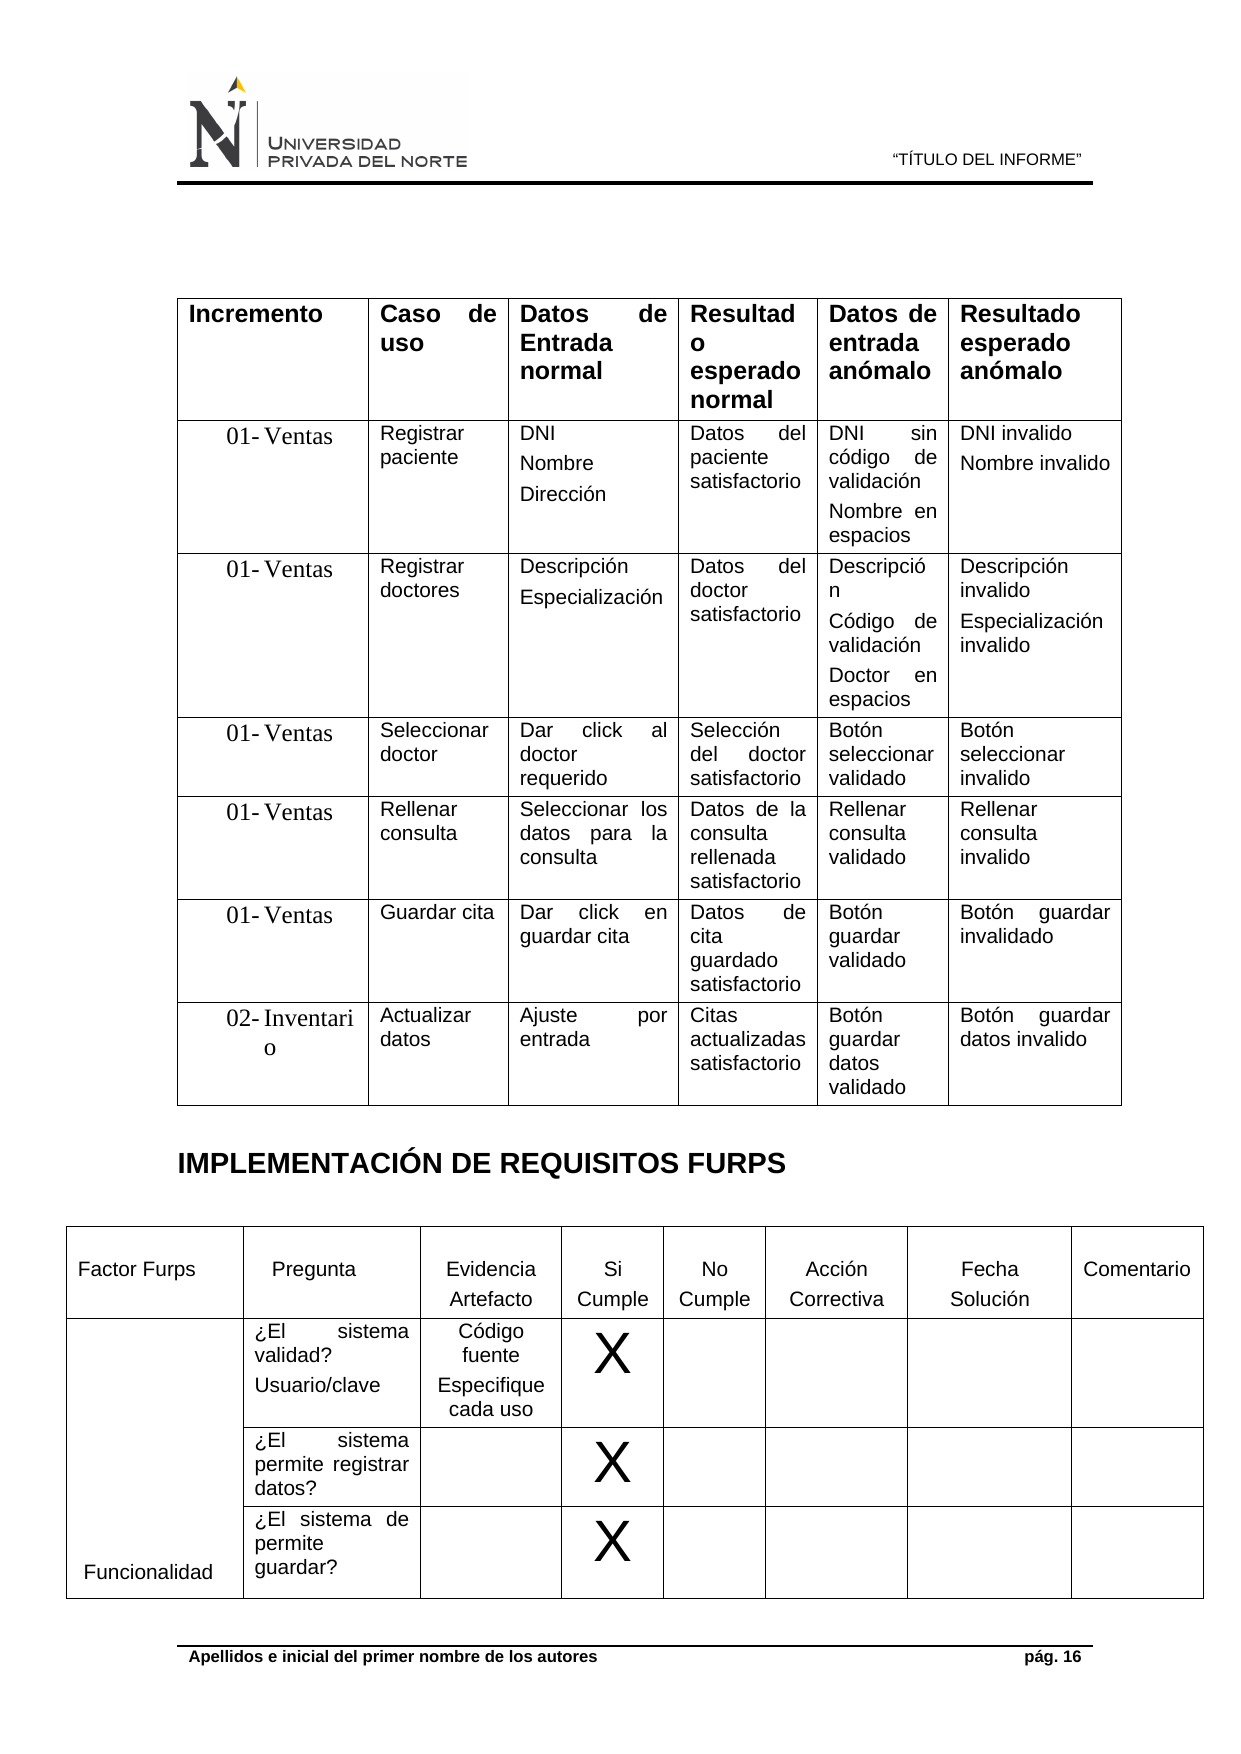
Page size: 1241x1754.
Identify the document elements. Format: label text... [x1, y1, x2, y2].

table_cell Funcionalidad (Seguridad) [67, 1319, 243, 1598]
table_header Fecha Solución [908, 1227, 1071, 1317]
table_header No Cumple [664, 1227, 765, 1317]
table_cell Ventas [178, 797, 368, 899]
table_cell Selección del doctor satisfactorio [679, 718, 817, 796]
table_cell Registrar paciente [369, 421, 508, 553]
table_cell [1072, 1507, 1203, 1598]
table_cell Botón seleccionar invalido [949, 718, 1121, 796]
table_header Factor Furps [67, 1227, 243, 1317]
table_header Resultado esperado normal [679, 299, 817, 420]
table_header Evidencia Artefacto [421, 1227, 561, 1317]
table_cell Actualizar datos [369, 1003, 508, 1105]
table_cell Descripción invalido Especialización invalido [949, 554, 1121, 717]
table_cell [421, 1507, 561, 1598]
table_cell [1072, 1319, 1203, 1427]
table_cell [766, 1428, 907, 1506]
table_cell Botón guardar datos validado [818, 1003, 948, 1105]
table_cell Registrar doctores [369, 554, 508, 717]
table_cell [421, 1428, 561, 1506]
table_cell Inventario [178, 1003, 368, 1105]
table_cell Ventas [178, 718, 368, 796]
table_cell [664, 1319, 765, 1427]
table_cell [766, 1319, 907, 1427]
table_cell Seleccionar doctor [369, 718, 508, 796]
table_cell Datos de cita guardado satisfactorio [679, 900, 817, 1002]
table_cell Rellenar consulta [369, 797, 508, 899]
table_cell [1072, 1428, 1203, 1506]
table_cell Descripción Código de validación Doctor en espacios [818, 554, 948, 717]
table_cell DNI invalido Nombre invalido [949, 421, 1121, 553]
table_cell ¿El sistema validad? Usuario/clave [244, 1319, 420, 1427]
table_cell Rellenar consulta validado [818, 797, 948, 899]
table_header Caso de uso [369, 299, 508, 420]
table_header Si Cumple [562, 1227, 663, 1317]
table_cell [664, 1507, 765, 1598]
picture [188, 73, 469, 169]
table_cell Ajuste por entrada [509, 1003, 678, 1105]
table_cell Dar click al doctor requerido [509, 718, 678, 796]
table_cell [664, 1428, 765, 1506]
table_cell DNI sin código de validación Nombre en espacios [818, 421, 948, 553]
table_header Comentario [1072, 1227, 1203, 1317]
table_cell Dar click en guardar cita [509, 900, 678, 1002]
table_cell X [562, 1428, 663, 1506]
table_cell Botón seleccionar validado [818, 718, 948, 796]
table_cell [908, 1507, 1071, 1598]
table_cell Ventas [178, 421, 368, 553]
table_header Datos de Entrada normal [509, 299, 678, 420]
table_cell Botón guardar datos invalido [949, 1003, 1121, 1105]
table_cell Datos del paciente satisfactorio [679, 421, 817, 553]
table_cell Seleccionar los datos para la consulta [509, 797, 678, 899]
table_cell Datos de la consulta rellenada satisfactorio [679, 797, 817, 899]
table_header Pregunta [244, 1227, 420, 1317]
table_cell ¿El sistema de permite guardar? [244, 1507, 420, 1598]
table_cell Botón guardar invalidado [949, 900, 1121, 1002]
table_cell [908, 1319, 1071, 1427]
table_header Acción Correctiva [766, 1227, 907, 1317]
table_cell ¿El sistema permite registrar datos? [244, 1428, 420, 1506]
table_cell DNI Nombre Dirección [509, 421, 678, 553]
table_cell Ventas [178, 554, 368, 717]
table_cell [766, 1507, 907, 1598]
text IMPLEMENTACIÓN DE REQUISITOS FURPS [177, 1146, 1092, 1180]
table_cell Guardar cita [369, 900, 508, 1002]
table_cell Ventas [178, 900, 368, 1002]
table_cell Datos del doctor satisfactorio [679, 554, 817, 717]
table_cell Citas actualizadas satisfactorio [679, 1003, 817, 1105]
table_cell X [562, 1507, 663, 1598]
table_header Datos de entrada anómalo [818, 299, 948, 420]
table_cell X [562, 1319, 663, 1427]
table_header Resultado esperado anómalo [949, 299, 1121, 420]
table_cell Botón guardar validado [818, 900, 948, 1002]
table_cell [908, 1428, 1071, 1506]
table_header Incremento [178, 299, 368, 420]
table_cell Código fuente Especifique cada uso [421, 1319, 561, 1427]
table_cell Rellenar consulta invalido [949, 797, 1121, 899]
table_cell Descripción Especialización [509, 554, 678, 717]
